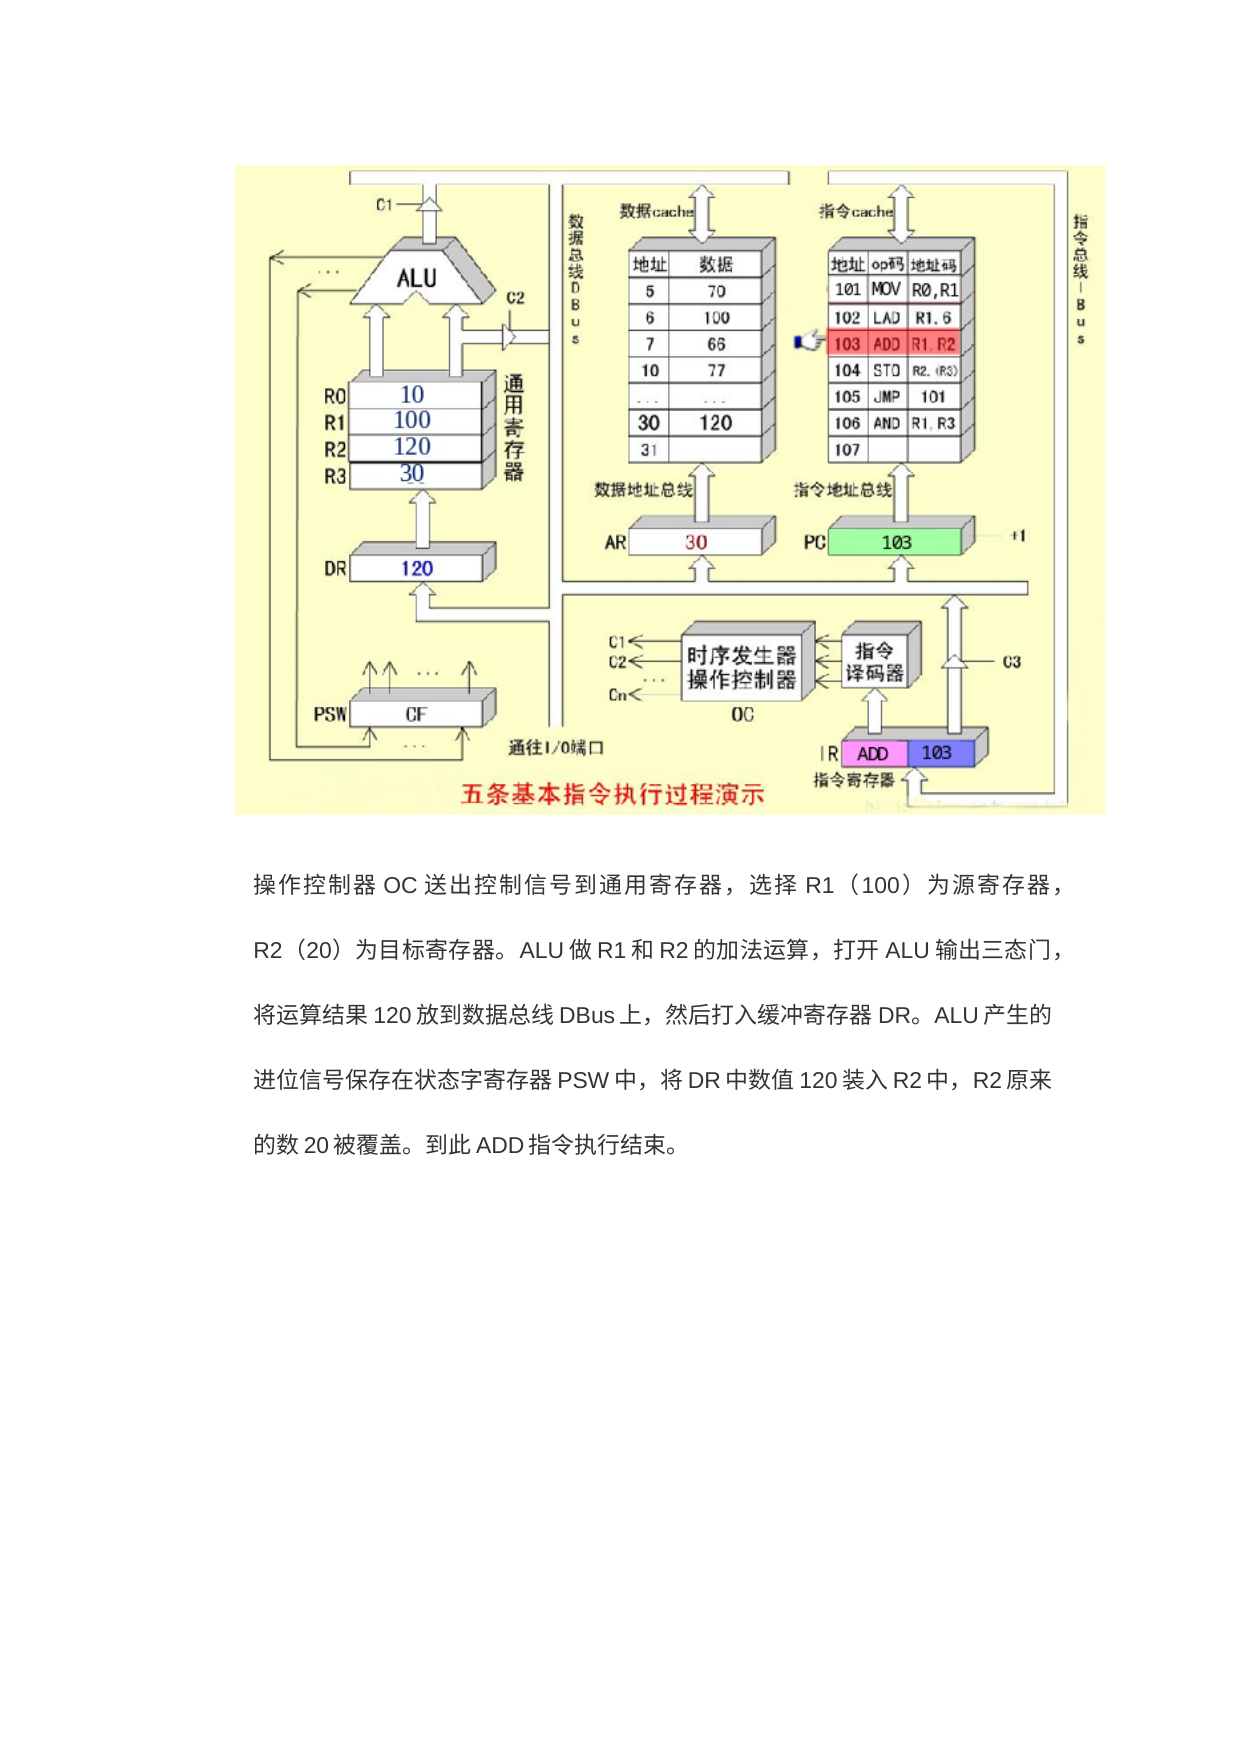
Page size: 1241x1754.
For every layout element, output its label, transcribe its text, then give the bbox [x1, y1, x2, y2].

text 操作控制器OC送出控制信号到通用寄存器，选择R1（100）为源寄存器，R2（20）为目标寄存器。ALU做R1和R2的加法运算，打开ALU输出三态门，将运算结果120放到数据总线DBus上，然后打入缓冲寄存器DR。ALU产生的进位信号保存在状态字寄存器PSW中，将DR中数值120装入R2中，R2原来的数20被覆盖。到此ADD指令执行结束。 [253, 851, 1053, 1176]
